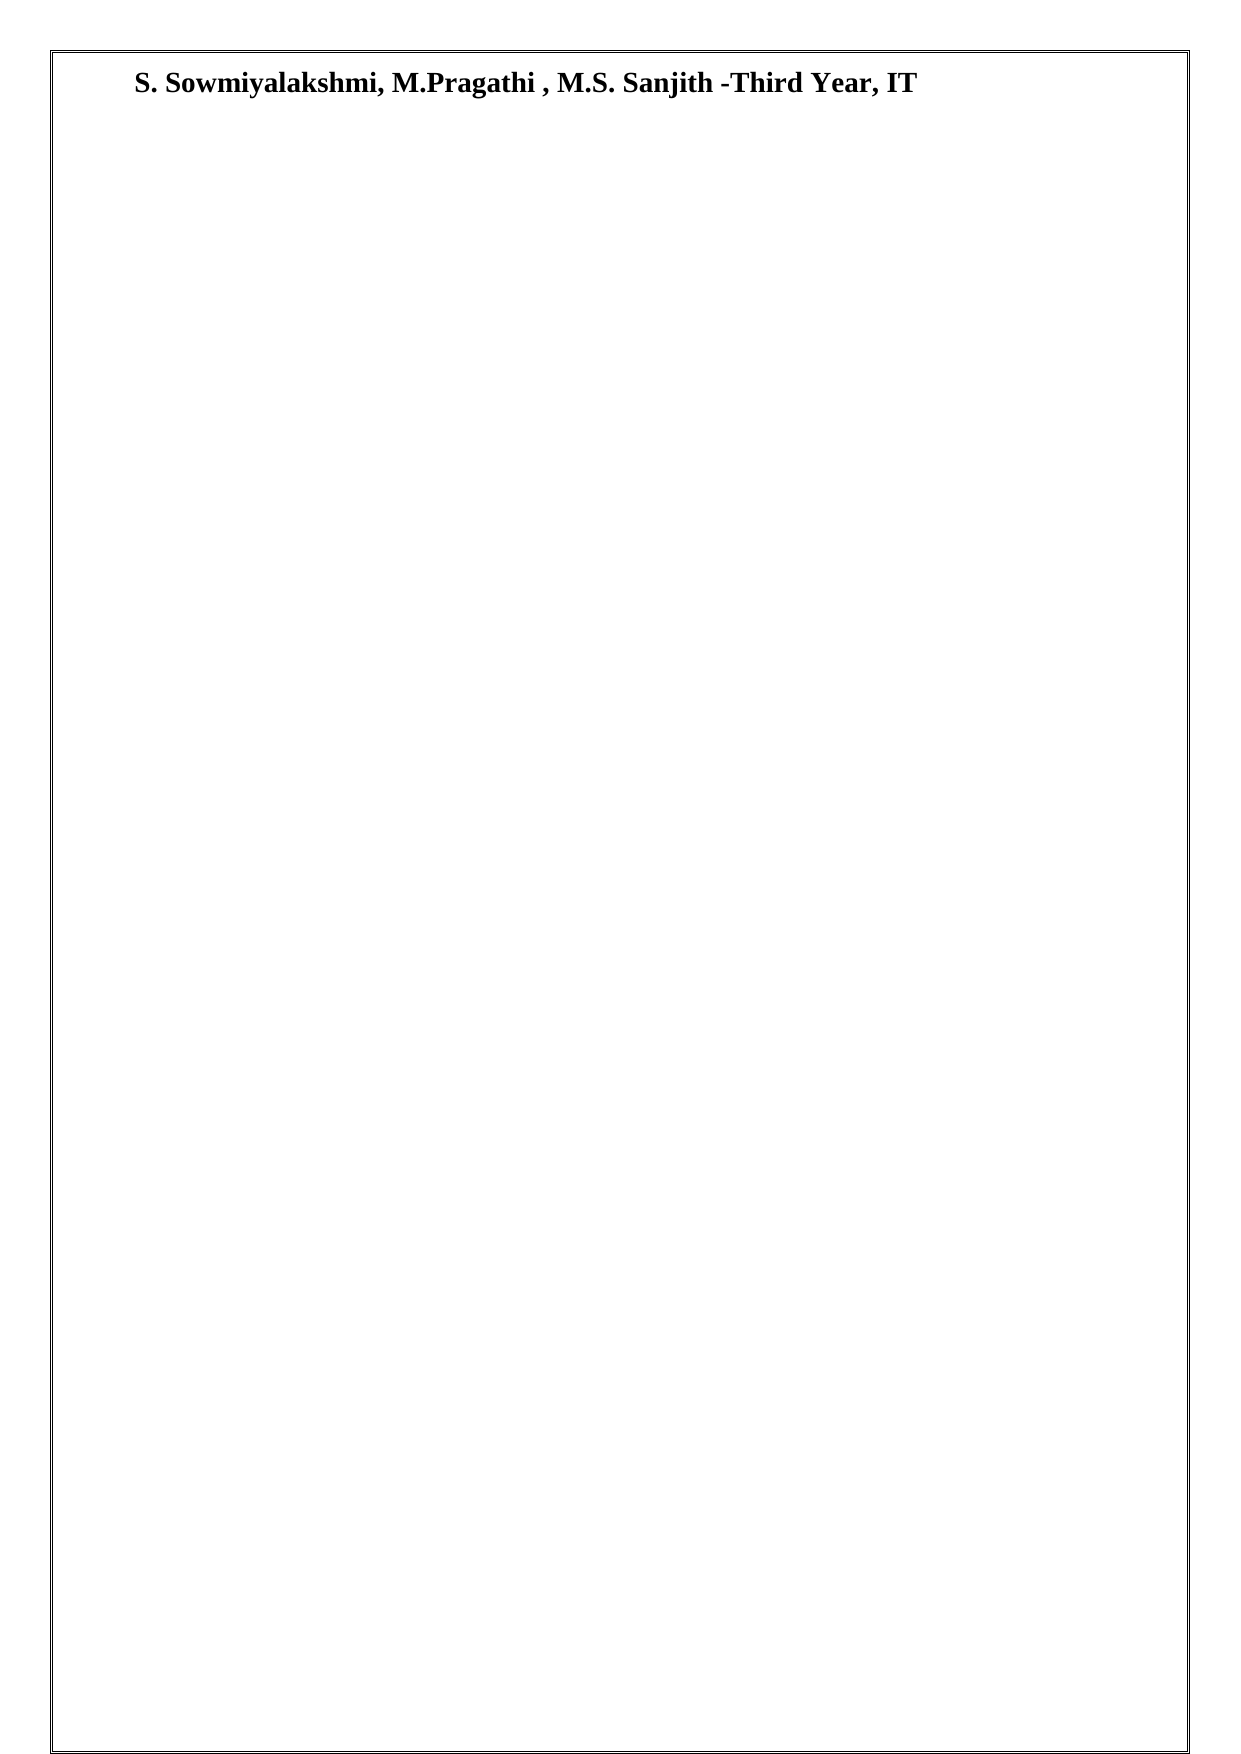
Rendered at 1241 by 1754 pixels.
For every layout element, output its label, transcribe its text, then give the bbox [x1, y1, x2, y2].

text S. Sowmiyalakshmi, M.Pragathi , M.S. Sanjith -Third Year, IT [75, 66, 1182, 109]
